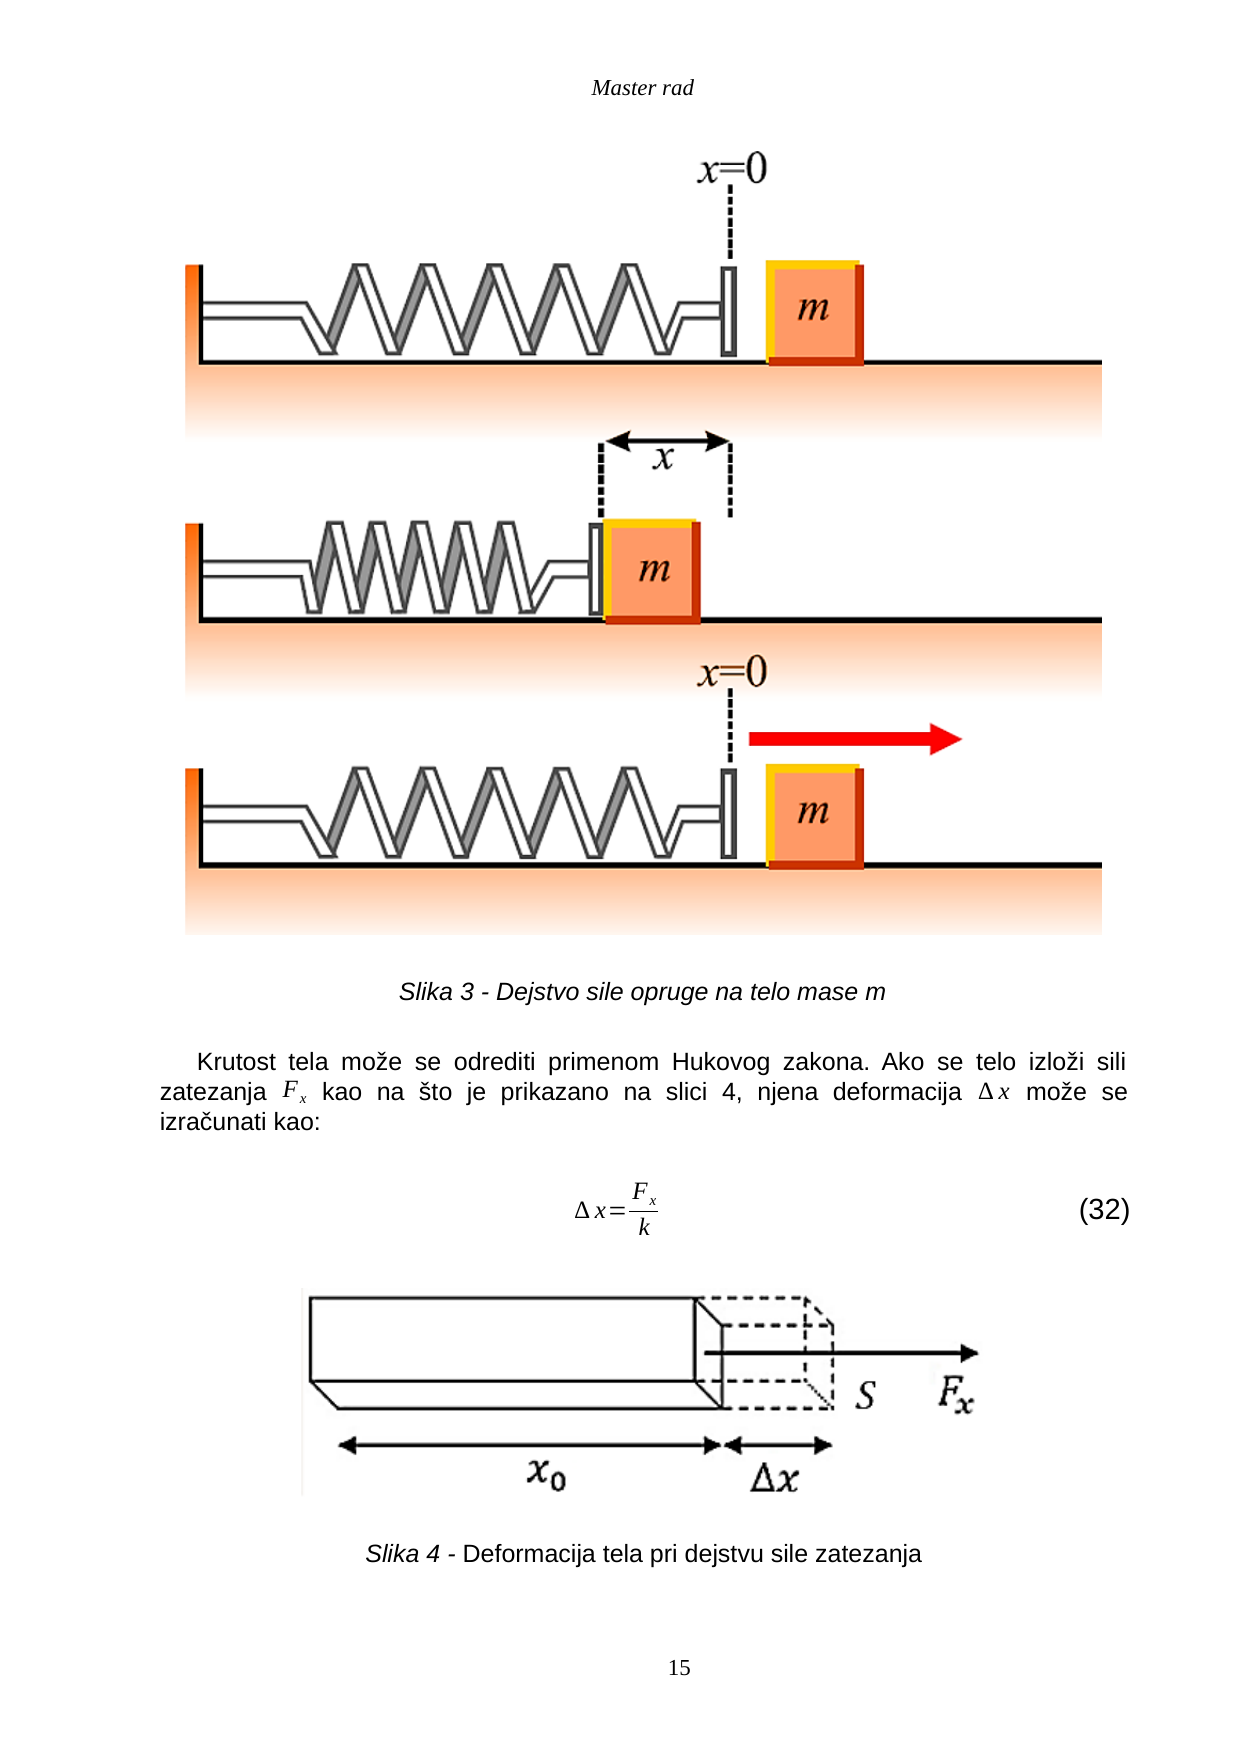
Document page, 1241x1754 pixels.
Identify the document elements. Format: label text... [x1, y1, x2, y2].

text Slika 4 - Deformacija tela pri dejstvu sile zatezanja [89, 1539, 1199, 1568]
text Krutost tela može se odrediti primenom Hukovog zakona. Ako se telo izloži sili zatezanja kao na što je prikazano na slici 4, njena deformacija može se izračunati kao: [159, 1047, 1128, 1136]
picture [300, 1288, 987, 1498]
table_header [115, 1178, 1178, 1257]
picture [184, 149, 1102, 935]
text Slika 3 - Dejstvo sile opruge na telo mase m [89, 977, 1199, 1006]
